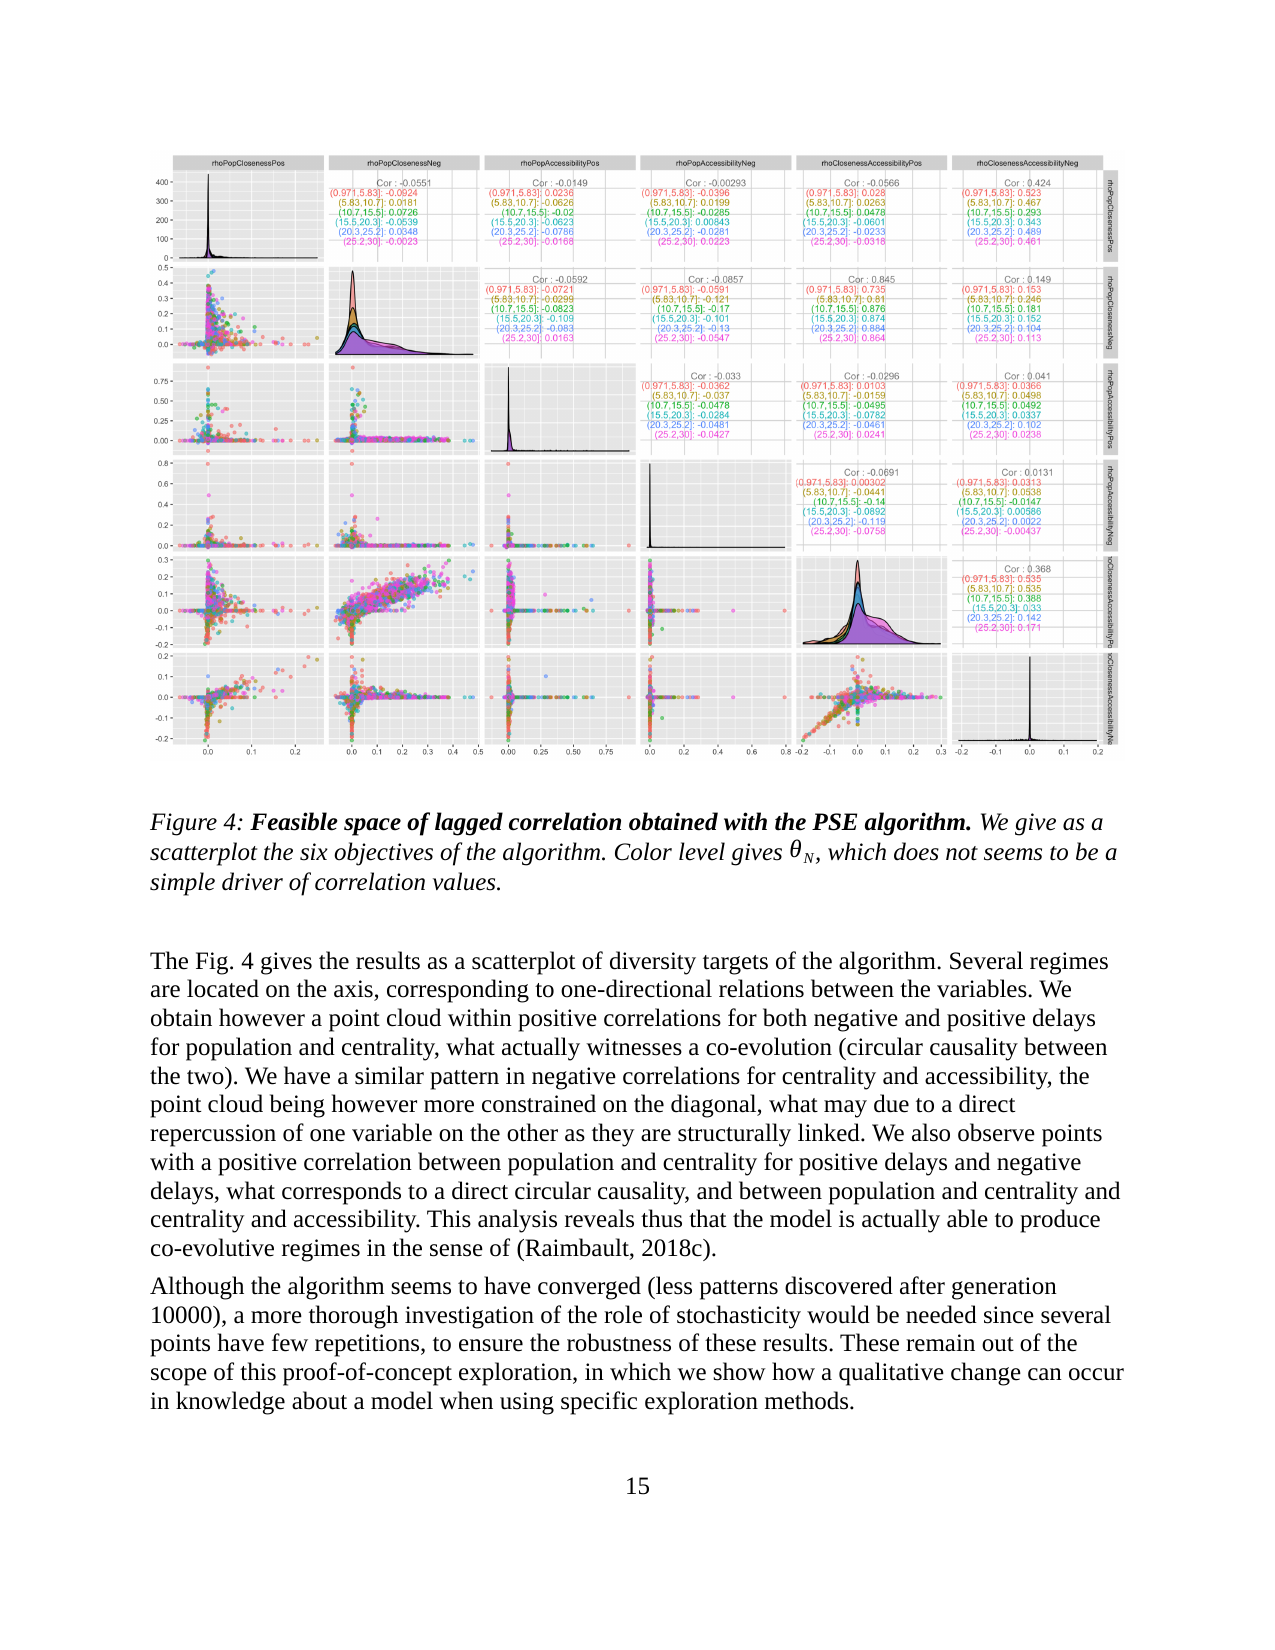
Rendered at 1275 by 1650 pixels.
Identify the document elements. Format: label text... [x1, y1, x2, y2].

text Figure 4: Feasible space of lagged correlation obtained with the PSE algorithm. We give as a scatterplot the six objectives of the algorithm. Color level gives , which does not seems to be a simple driver of correlation values. [150, 807, 1125, 896]
text Although the algorithm seems to have converged (less patterns discovered after generation 10000), a more thorough investigation of the role of stochasticity would be needed since several points have few repetitions, to ensure the robustness of these results. These remain out of the scope of this proof-of-concept exploration, in which we show how a qualitative change can occur in knowledge about a model when using specific exploration methods. [150, 1271, 1125, 1415]
picture [150, 150, 1125, 761]
text The Fig. 4 gives the results as a scatterplot of diversity targets of the algorithm. Several regimes are located on the axis, corresponding to one-directional relations between the variables. We obtain however a point cloud within positive correlations for both negative and positive delays for population and centrality, what actually witnesses a co-evolution (circular causality between the two). We have a similar pattern in negative correlations for centrality and accessibility, the point cloud being however more constrained on the diagonal, what may due to a direct repercussion of one variable on the other as they are structurally linked. We also observe points with a positive correlation between population and centrality for positive delays and negative delays, what corresponds to a direct circular causality, and between population and centrality and centrality and accessibility. This analysis reveals thus that the model is actually able to produce co-evolutive regimes in the sense of (Raimbault, 2018c). [150, 946, 1125, 1262]
